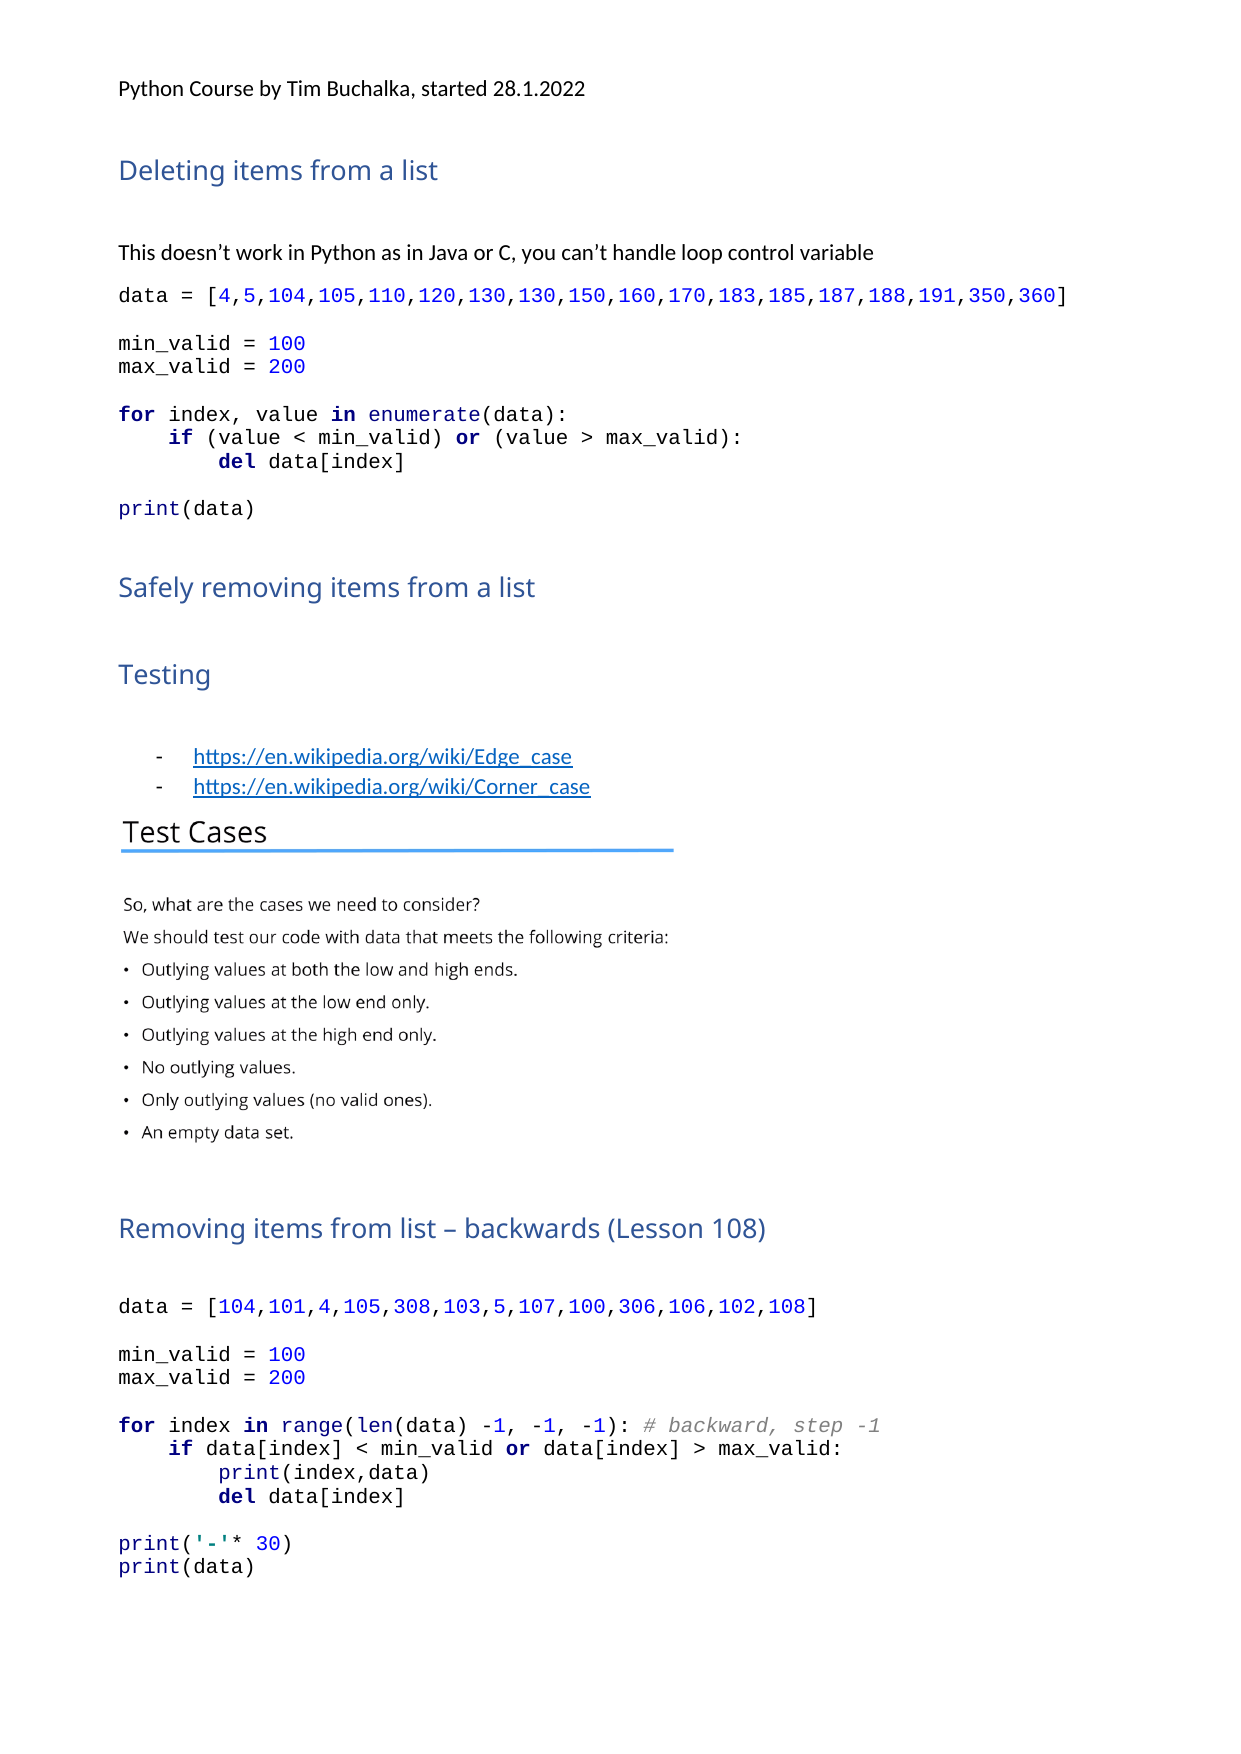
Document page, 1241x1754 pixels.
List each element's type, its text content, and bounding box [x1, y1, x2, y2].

text This doesn’t work in Python as in Java or C, you can’t handle loop control variable [118, 238, 1122, 266]
subtitle Testing [118, 655, 1122, 692]
list https://en.wikipedia.org/wiki/Corner_case [156, 772, 1122, 800]
subtitle Deleting items from a list [118, 152, 1122, 189]
subtitle Removing items from list – backwards (Lesson 108) [118, 1210, 1122, 1247]
picture [118, 819, 674, 1144]
list https://en.wikipedia.org/wiki/Edge_case [156, 742, 1122, 770]
text data = [104,101,4,105,308,103,5,107,100,306,106,102,108] min_valid = 100 max_valid = 200 for index in range(len(data) -1, -1, -1): # backward, step -1 if data[index] < min_valid or data[index] > max_valid: print(index,data) del data[index] print('-'* 30) print(data) [118, 1296, 1122, 1580]
text data = [4,5,104,105,110,120,130,130,150,160,170,183,185,187,188,191,350,360] min_valid = 100 max_valid = 200 for index, value in enumerate(data): if (value < min_valid) or (value > max_valid): del data[index] print(data) [118, 285, 1122, 522]
subtitle Safely removing items from a list [118, 569, 1122, 606]
